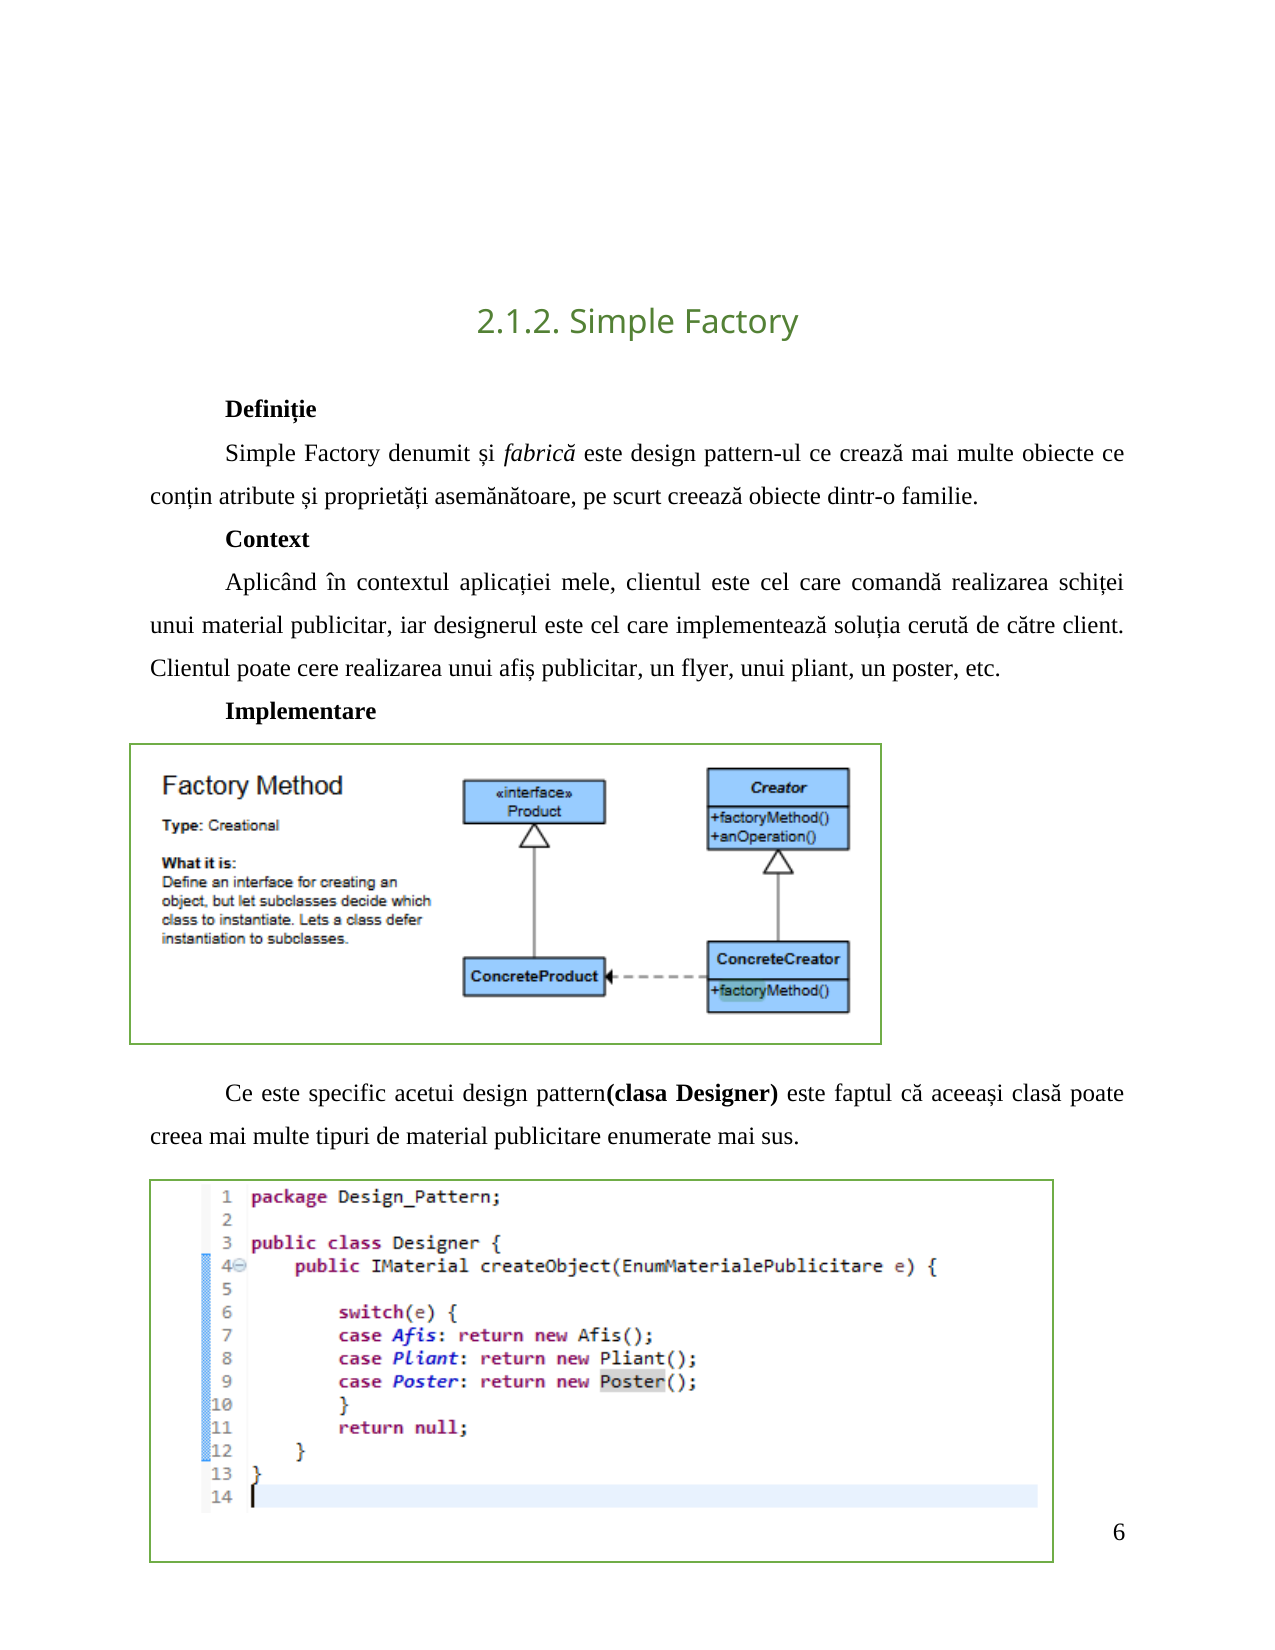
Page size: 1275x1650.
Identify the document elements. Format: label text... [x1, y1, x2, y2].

picture [200, 1183, 1037, 1511]
text Ce este specific acetui design pattern(clasa Designer) este faptul că aceeași clasă poate creea mai multe tipuri de material publicitare enumerate mai sus. [150, 1078, 1125, 1150]
text Aplicând în contextul aplicației mele, clientul este cel care comandă realizarea schiței unui material publicitar, iar designerul este cel care implementează soluția cerută de către client. Clientul poate cere realizarea unui afiș publicitar, un flyer, unui pliant, un poster, etc. [150, 567, 1125, 682]
text Definiție [150, 394, 1125, 423]
text Implementare [150, 696, 1125, 725]
text Context [150, 524, 1125, 553]
subtitle 2.1.2. Simple Factory [150, 298, 1125, 343]
text Simple Factory denumit și fabrică este design pattern-ul ce crează mai multe obiecte ce conțin atribute și proprietăți asemănătoare, pe scurt creează obiecte dintr-o familie. [150, 438, 1125, 509]
picture [150, 757, 876, 1030]
